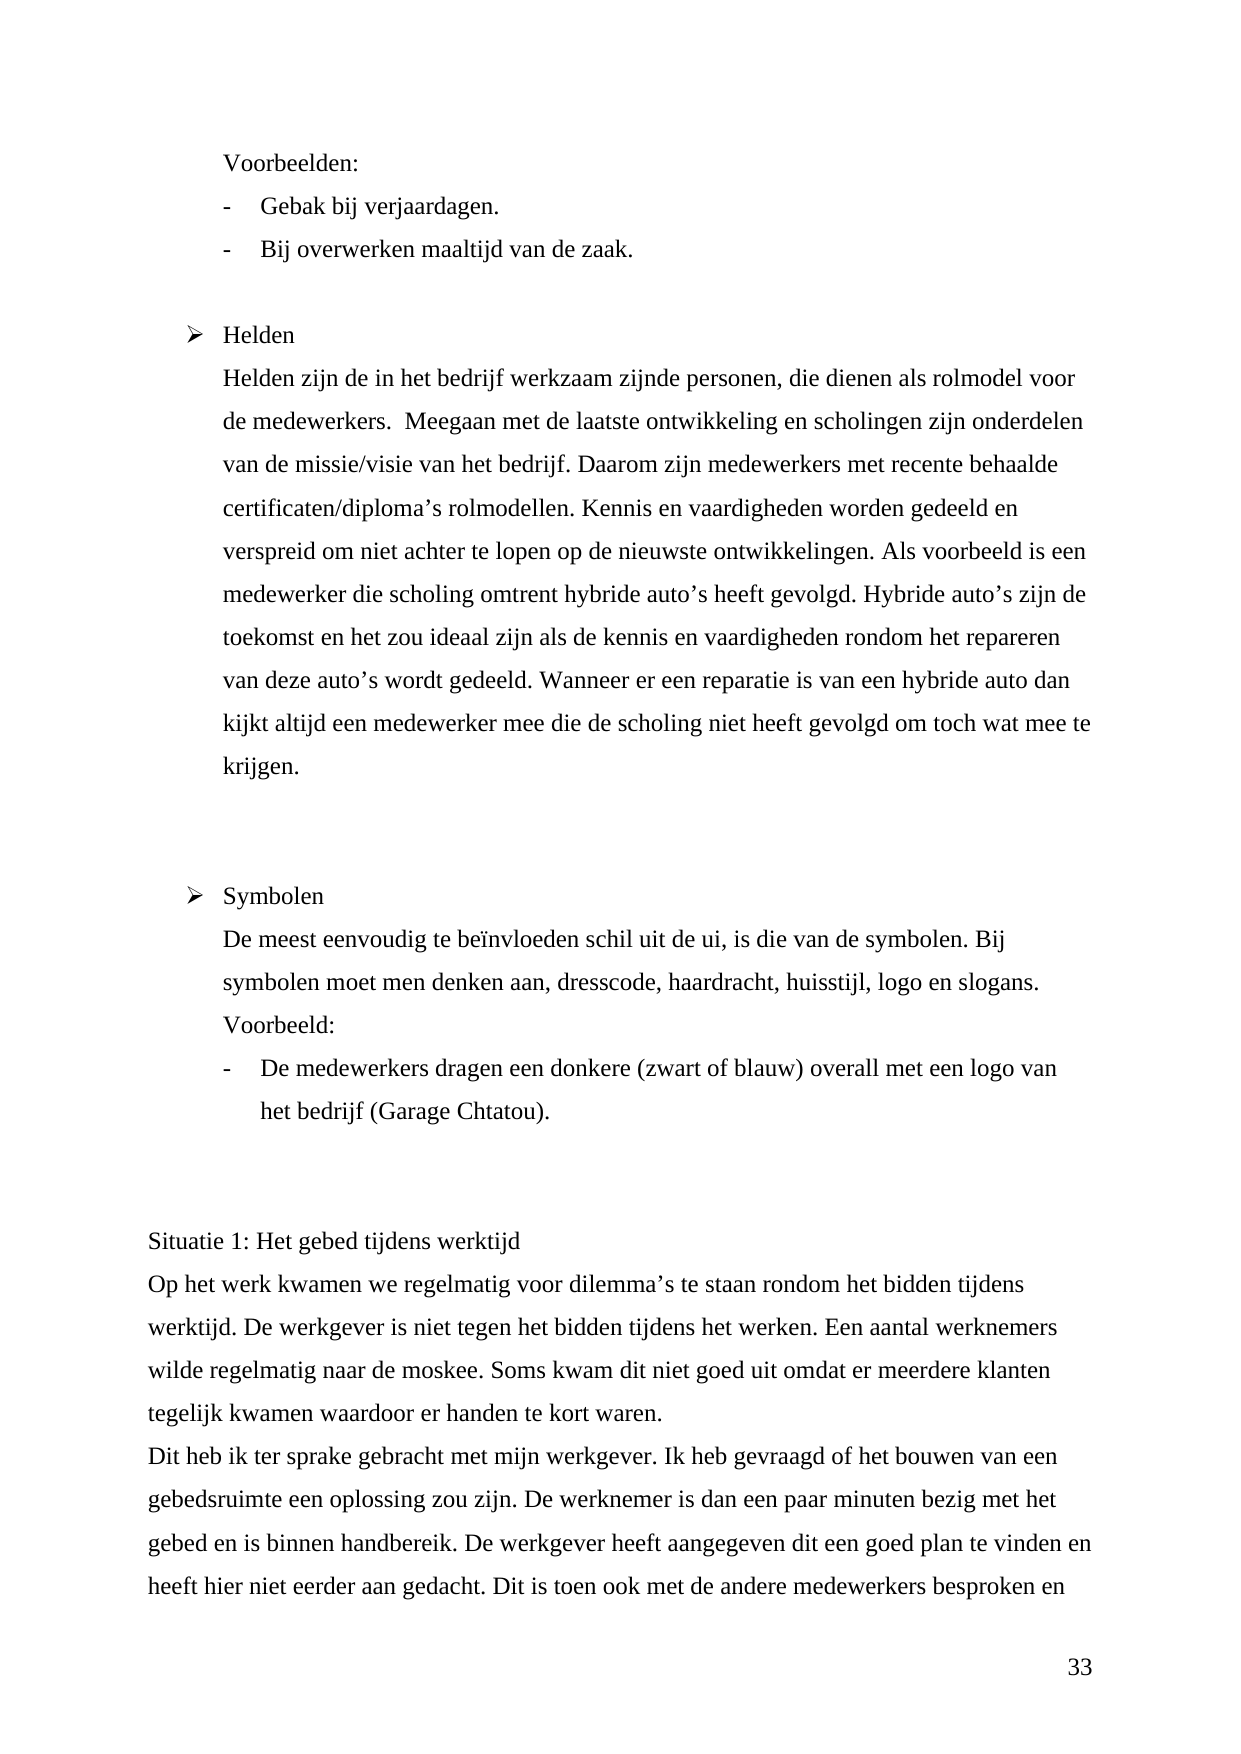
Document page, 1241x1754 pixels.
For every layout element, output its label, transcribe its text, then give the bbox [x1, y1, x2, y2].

list Bij overwerken maaltijd van de zaak. [223, 234, 1093, 263]
list Helden zijn de in het bedrijf werkzaam zijnde personen, die dienen als rolmodel voor de medewerkers. Meegaan met de laatste ontwikkeling en scholingen zijn onderdelen van de missie/visie van het bedrijf. Daarom zijn medewerkers met recente behaalde certificaten/diploma’s rolmodellen. Kennis en vaardigheden worden gedeeld en verspreid om niet achter te lopen op de nieuwste ontwikkelingen. Als voorbeeld is een medewerker die scholing omtrent hybride auto’s heeft gevolgd. Hybride auto’s zijn de toekomst en het zou ideaal zijn als de kennis en vaardigheden rondom het repareren van deze auto’s wordt gedeeld. Wanneer er een reparatie is van een hybride auto dan kijkt altijd een medewerker mee die de scholing niet heeft gevolgd om toch wat mee te krijgen. [223, 363, 1093, 780]
list De medewerkers dragen een donkere (zwart of blauw) overall met een logo van het bedrijf (Garage Chtatou). [223, 1053, 1093, 1125]
text Op het werk kwamen we regelmatig voor dilemma’s te staan rondom het bidden tijdens werktijd. De werkgever is niet tegen het bidden tijdens het werken. Een aantal werknemers wilde regelmatig naar de moskee. Soms kwam dit niet goed uit omdat er meerdere klanten tegelijk kwamen waardoor er handen te kort waren. [148, 1269, 1093, 1427]
list De meest eenvoudig te beïnvloeden schil uit de ui, is die van de symbolen. Bij symbolen moet men denken aan, dresscode, haardracht, huisstijl, logo en slogans. [223, 924, 1093, 996]
list Voorbeelden: [223, 148, 1093, 176]
list Voorbeeld: [223, 1010, 1093, 1039]
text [148, 1441, 1093, 1599]
text Situatie 1: Het gebed tijdens werktijd [148, 1226, 1093, 1254]
list Helden [185, 320, 1093, 349]
list Gebak bij verjaardagen. [223, 191, 1093, 219]
list Symbolen [185, 881, 1093, 909]
